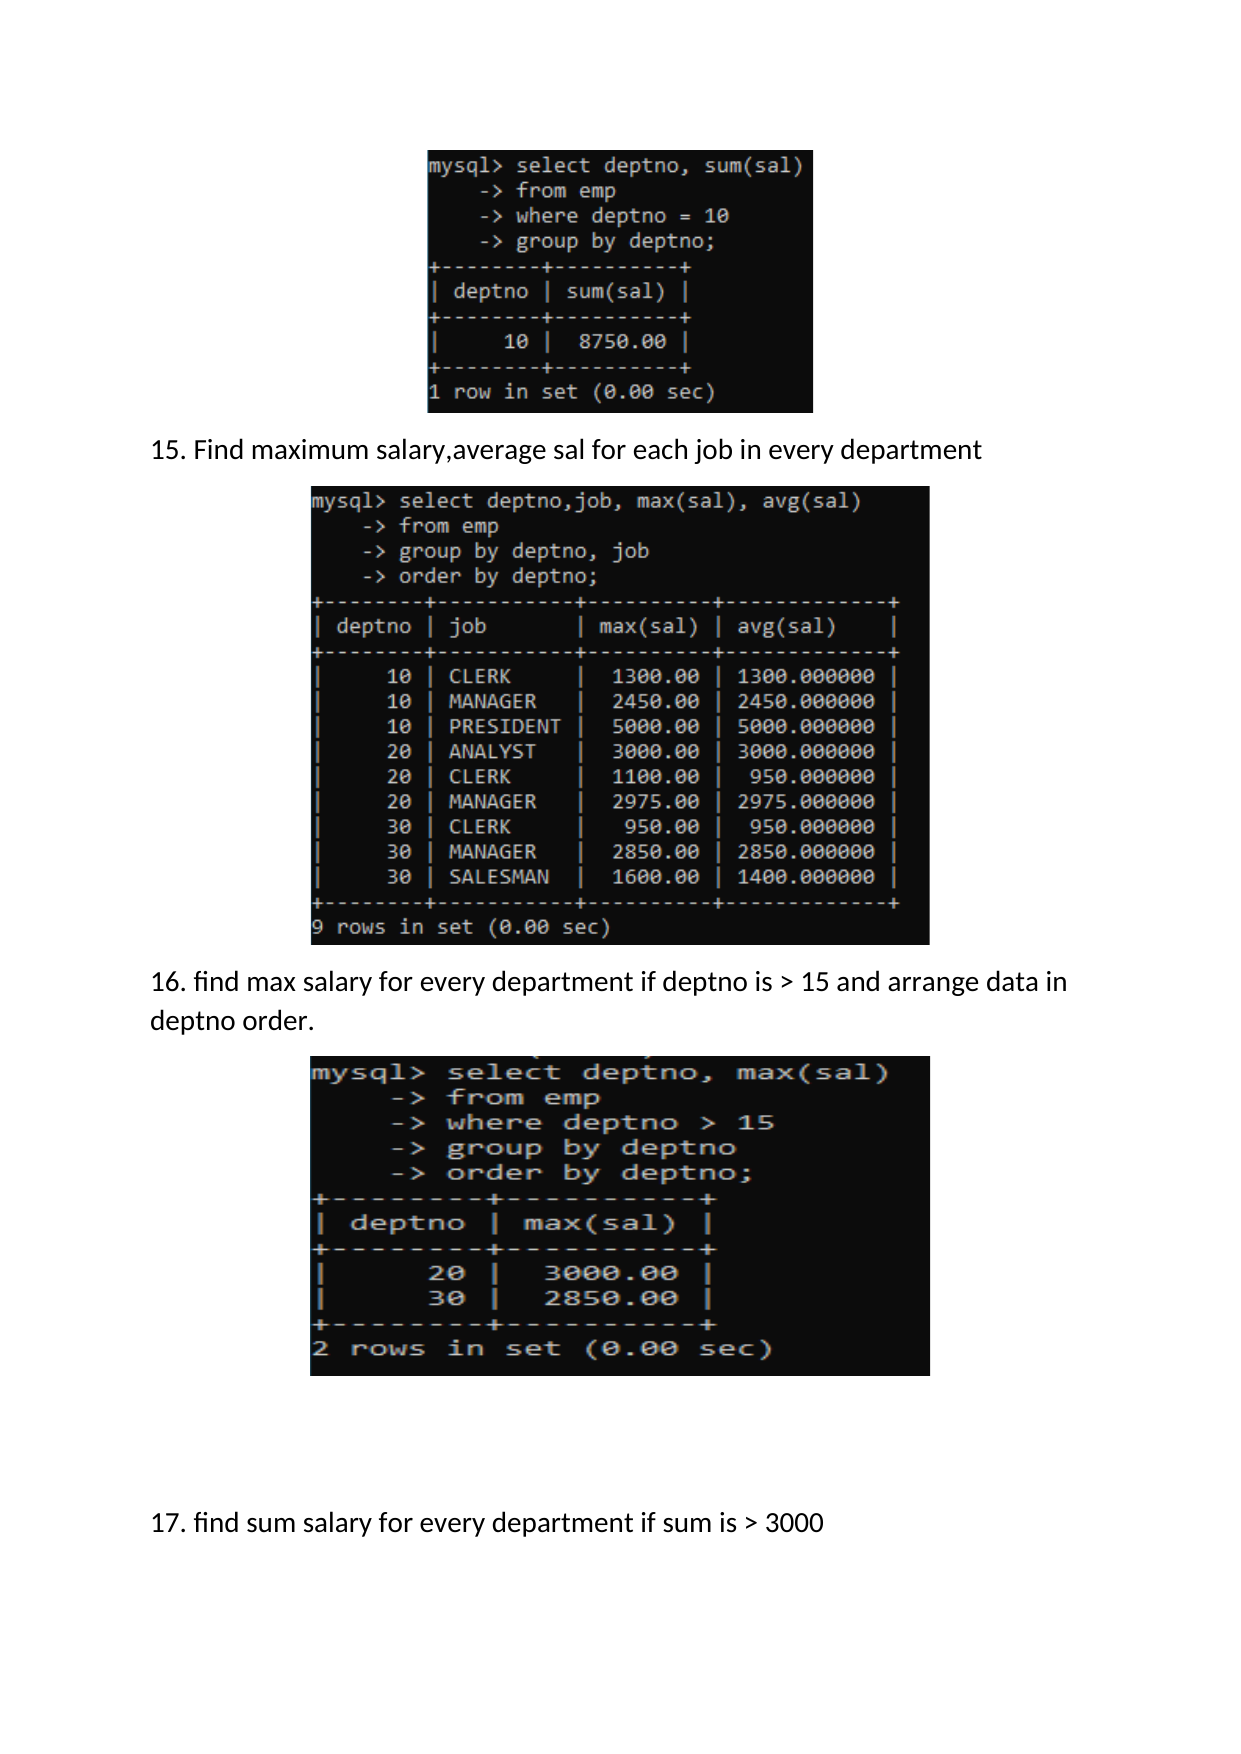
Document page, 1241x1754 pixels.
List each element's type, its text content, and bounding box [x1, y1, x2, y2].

text 15. Find maximum salary,average sal for each job in every department [150, 431, 1090, 467]
picture [427, 150, 814, 413]
picture [310, 486, 930, 945]
text 17. find sum salary for every department if sum is > 3000 [150, 1504, 1090, 1540]
picture [310, 1056, 931, 1376]
text 16. find max salary for every department if deptno is > 15 and arrange data in deptno order. [150, 963, 1090, 1037]
